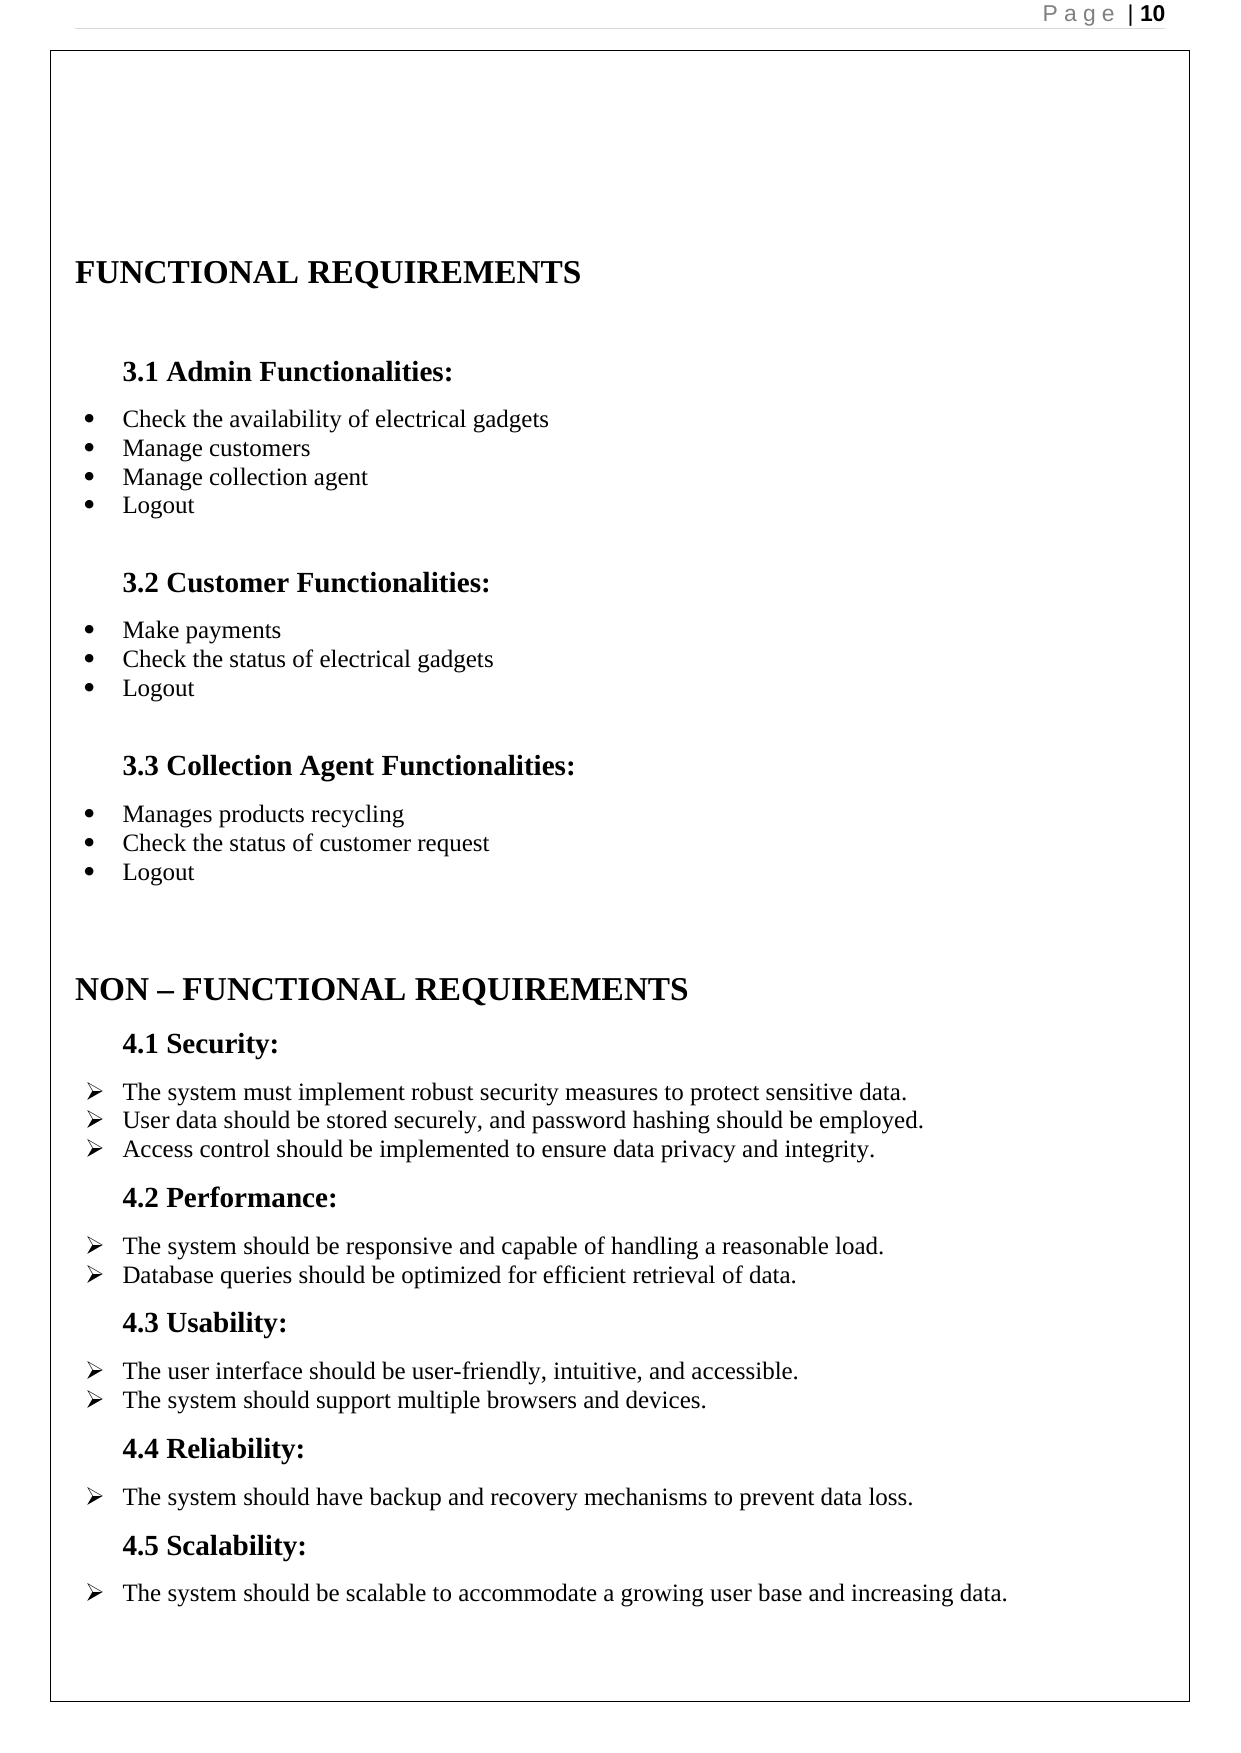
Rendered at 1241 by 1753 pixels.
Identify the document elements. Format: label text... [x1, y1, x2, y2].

list Manage customers [85, 433, 1118, 462]
list Logout [85, 673, 1118, 702]
text 3.1 Admin Functionalities: [122, 354, 1118, 388]
list The system should have backup and recovery mechanisms to prevent data loss. [85, 1482, 1118, 1511]
text 4.4 Reliability: [122, 1431, 1118, 1464]
list Check the status of electrical gadgets [85, 644, 1118, 673]
list Database queries should be optimized for efficient retrieval of data. [85, 1260, 1118, 1288]
list Access control should be implemented to ensure data privacy and integrity. [85, 1134, 1118, 1163]
list Logout [85, 857, 1118, 886]
list Make payments [85, 615, 1118, 644]
text 4.1 Security: [122, 1026, 1118, 1059]
list Logout [85, 491, 1118, 519]
list Check the status of customer request [85, 828, 1118, 857]
text 4.3 Usability: [122, 1306, 1118, 1339]
title FUNCTIONAL REQUIREMENTS [75, 252, 1118, 290]
list The system should support multiple browsers and devices. [85, 1385, 1118, 1414]
list Manages products recycling [85, 799, 1118, 828]
list The system must implement robust security measures to protect sensitive data. [85, 1077, 1118, 1106]
text 3.2 Customer Functionalities: [122, 565, 1118, 598]
list The system should be scalable to accommodate a growing user base and increasing data. [85, 1578, 1118, 1607]
list User data should be stored securely, and password hashing should be employed. [85, 1106, 1118, 1134]
text 4.2 Performance: [122, 1180, 1118, 1214]
list The system should be responsive and capable of handling a reasonable load. [85, 1231, 1118, 1260]
list Check the availability of electrical gadgets [85, 404, 1118, 433]
title NON – FUNCTIONAL REQUIREMENTS [75, 969, 1118, 1008]
list Manage collection agent [85, 462, 1118, 491]
list The user interface should be user-friendly, intuitive, and accessible. [85, 1356, 1118, 1385]
text 4.5 Scalability: [122, 1528, 1118, 1561]
text 3.3 Collection Agent Functionalities: [122, 748, 1118, 781]
